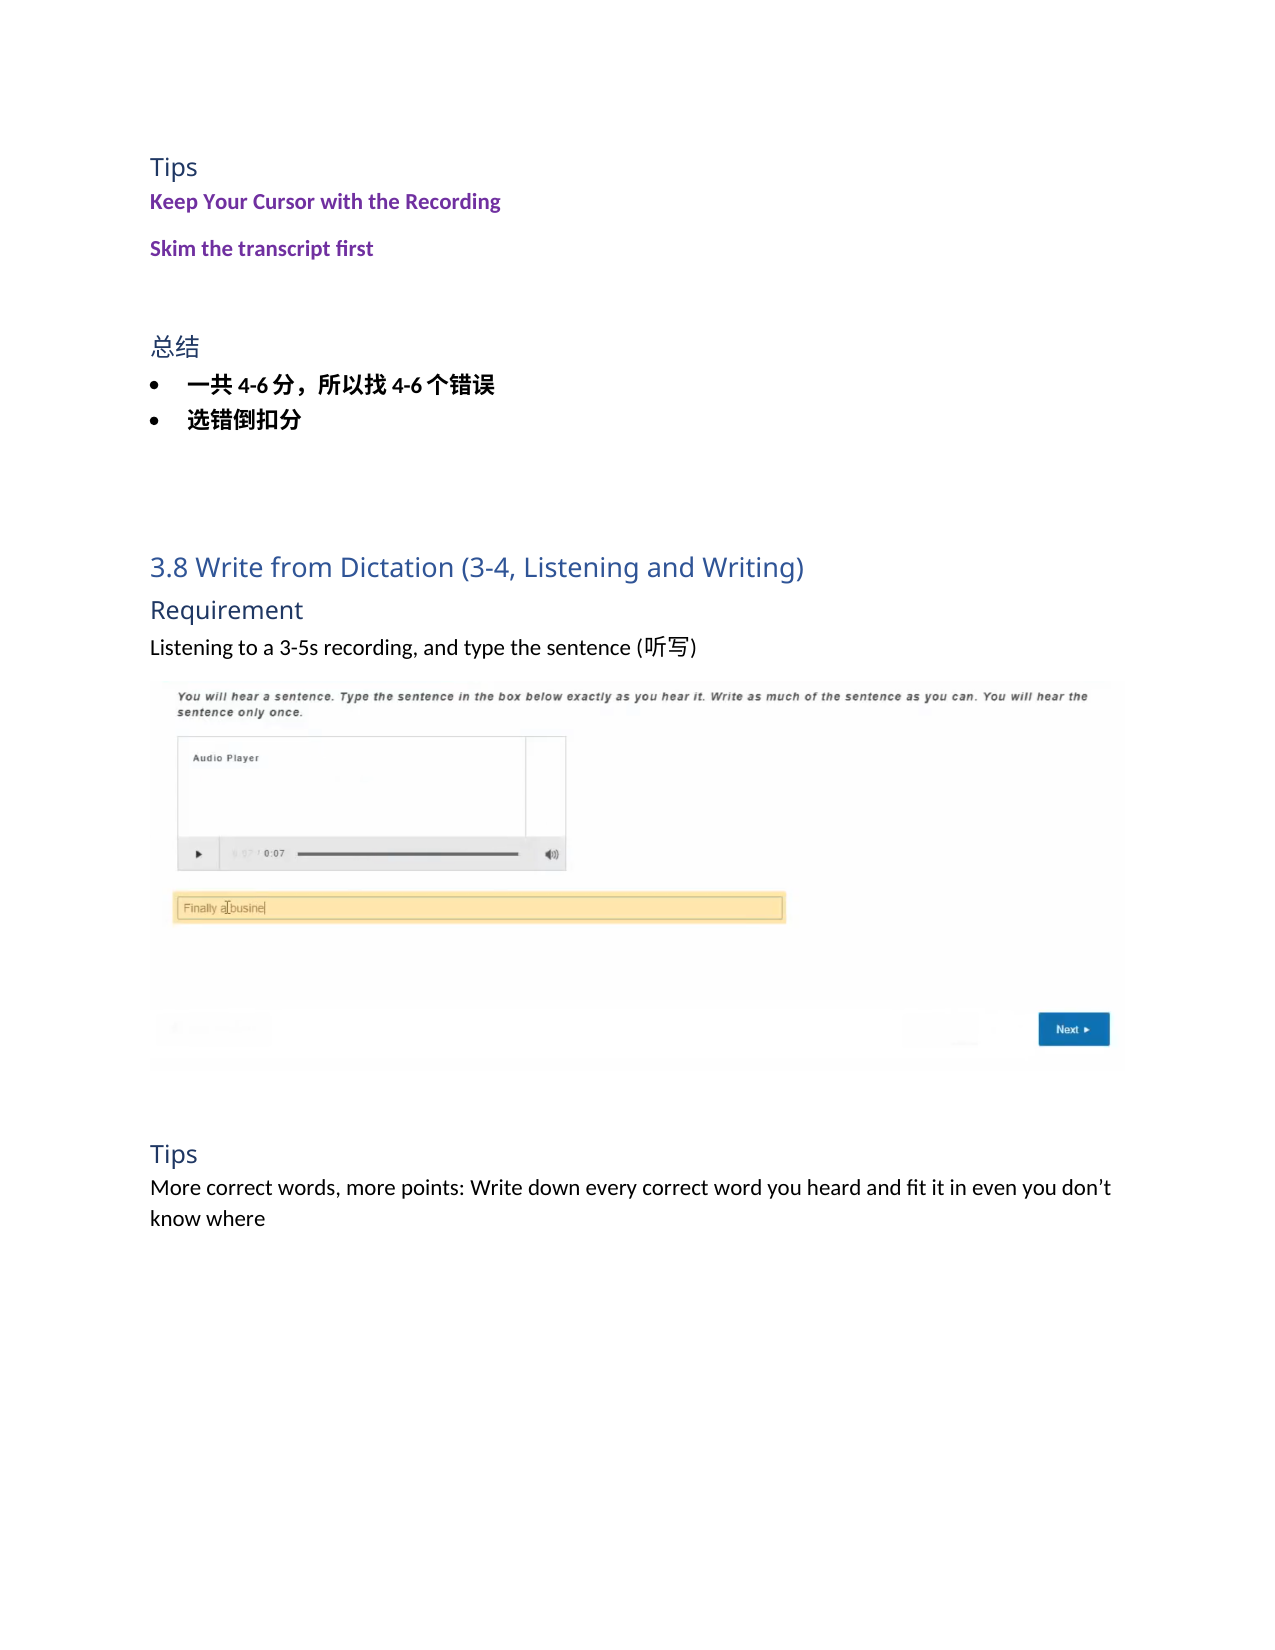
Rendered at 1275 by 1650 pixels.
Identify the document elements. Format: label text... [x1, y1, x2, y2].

text Keep Your Cursor with the Recording [150, 187, 1125, 215]
list 一共4-6分，所以找4-6个错误 [150, 366, 1125, 400]
text Listening to a 3-5s recording, and type the sentence (听写) [150, 629, 1125, 662]
text Skim the transcript first [150, 234, 1125, 262]
subtitle 总结 [150, 327, 1125, 364]
subtitle Requirement [150, 592, 1125, 627]
subtitle 3.8 Write from Dictation (3-4, Listening and Writing) [150, 548, 1125, 585]
text More correct words, more points: Write down every correct word you heard and fit it in even you don’t know where [150, 1173, 1125, 1232]
list 选错倒扣分 [150, 402, 1125, 436]
subtitle Tips [150, 150, 1125, 184]
subtitle Tips [150, 1137, 1125, 1171]
picture [150, 681, 1125, 1071]
